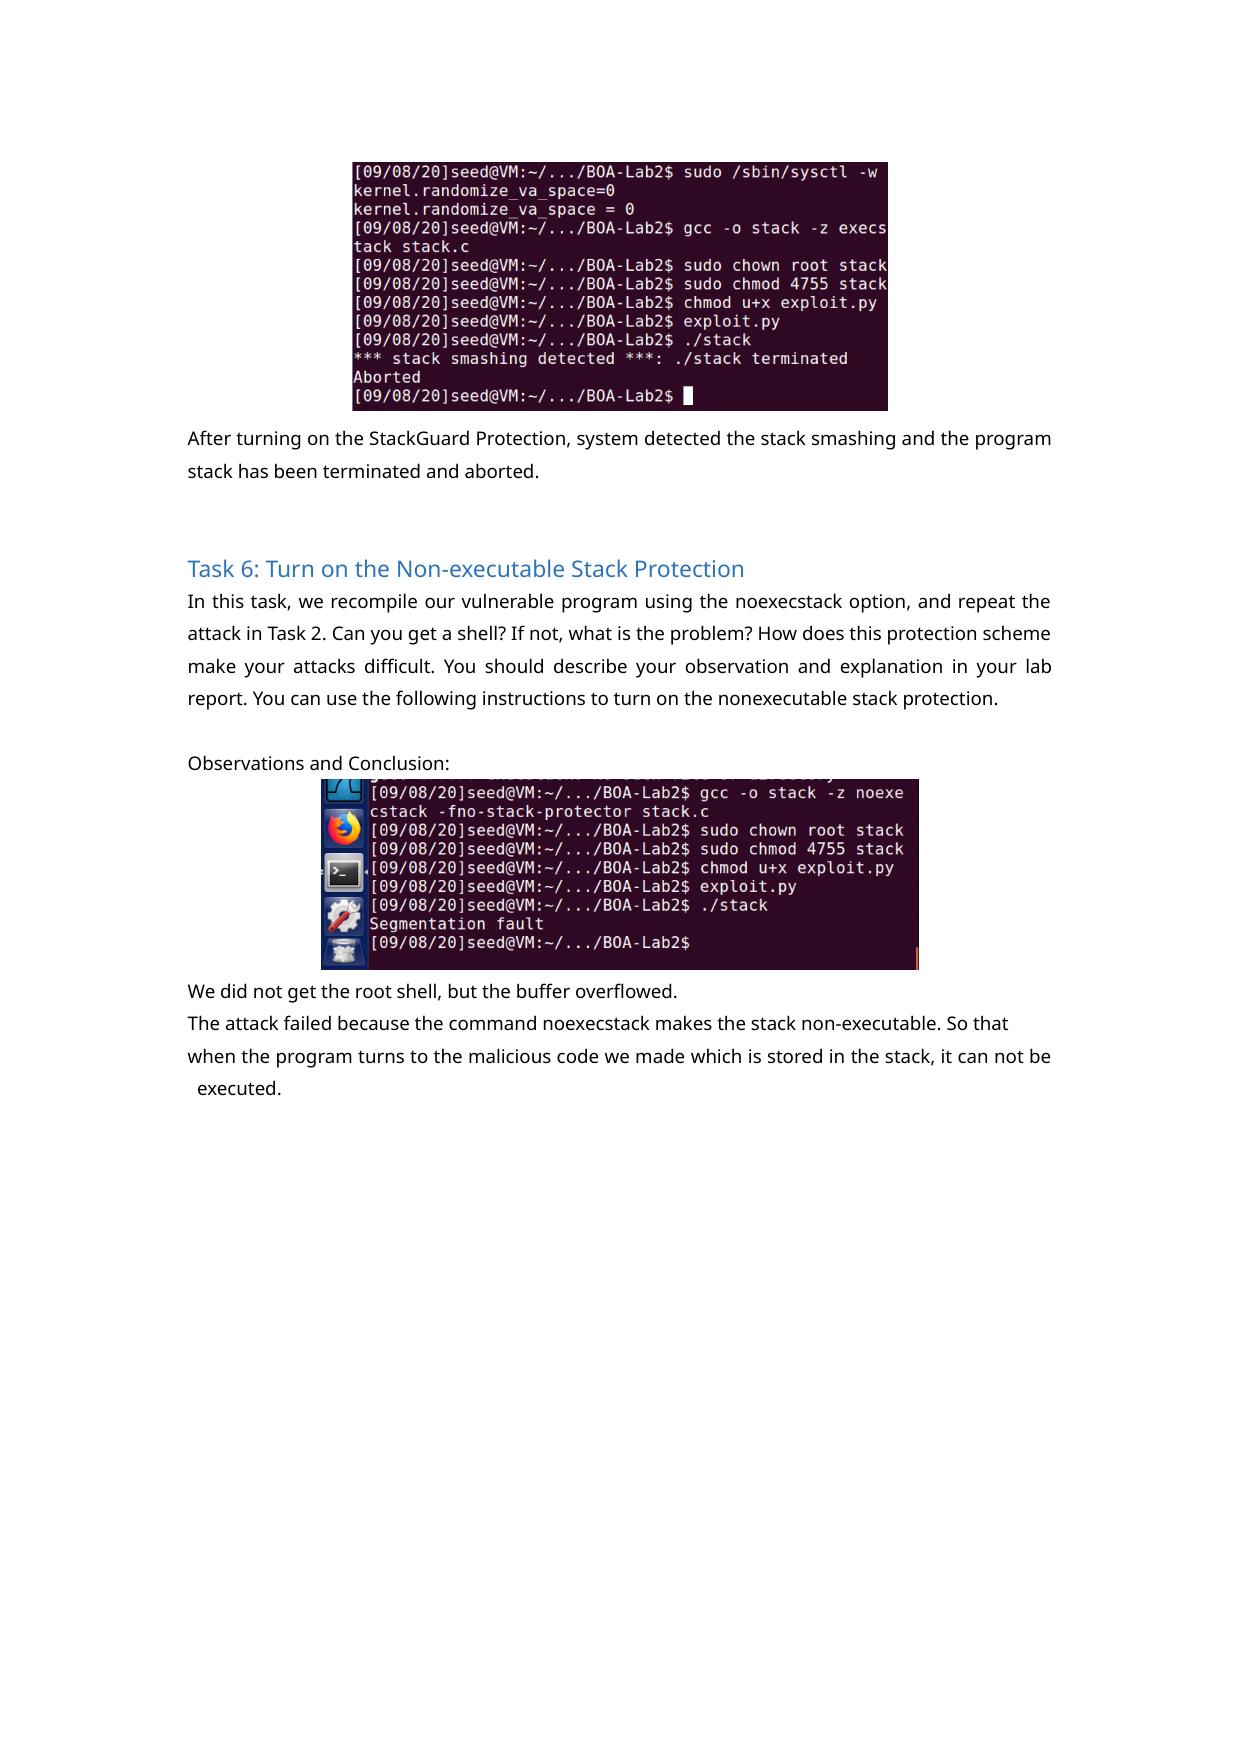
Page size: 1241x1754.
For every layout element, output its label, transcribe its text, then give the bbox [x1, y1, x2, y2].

text After turning on the StackGuard Protection, system detected the stack smashing and the program stack has been terminated and aborted. [187, 422, 1053, 487]
picture [352, 162, 888, 411]
picture [321, 779, 919, 970]
text In this task, we recompile our vulnerable program using the noexecstack option, and repeat the attack in Task 2. Can you get a shell? If not, what is the problem? How does this protection scheme make your attacks difficult. You should describe your observation and explanation in your lab report. You can use the following instructions to turn on the nonexecutable stack protection. [187, 584, 1053, 714]
text The attack failed because the command noexecstack makes the stack non-executable. So that [187, 1007, 1053, 1039]
text when the program turns to the malicious code we made which is stored in the stack, it can not be executed. [187, 1039, 1053, 1104]
text Task 6: Turn on the Non-executable Stack Protection [187, 552, 1053, 584]
text Observations and Conclusion: [187, 747, 1053, 779]
text We did not get the root shell, but the buffer overflowed. [187, 974, 1053, 1007]
